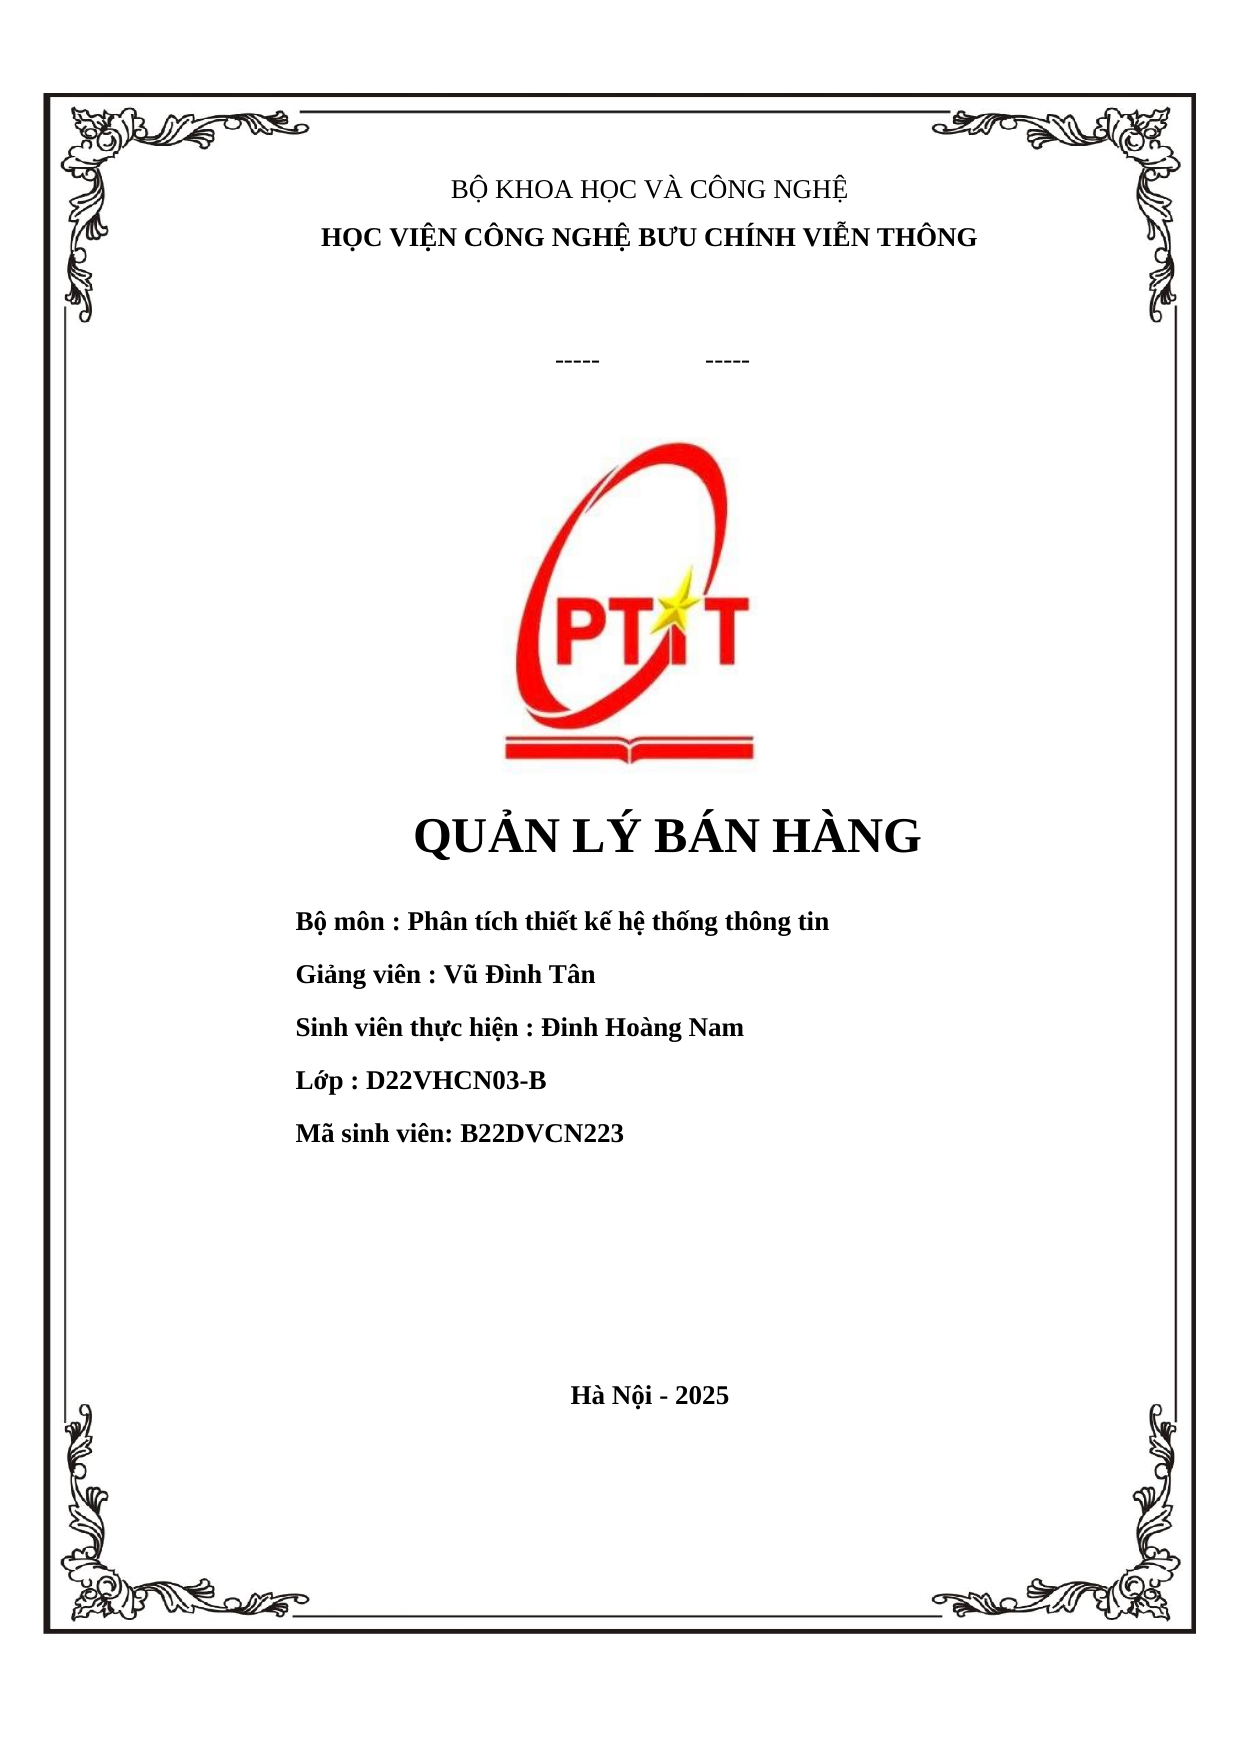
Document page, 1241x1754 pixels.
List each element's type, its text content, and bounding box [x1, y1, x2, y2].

text Sinh viên thực hiện : Đinh Hoàng Nam [295, 1011, 945, 1042]
text HỌC VIỆN CÔNG NGHỆ BƯU CHÍNH VIỄN THÔNG [214, 221, 1085, 252]
text ---------- [214, 343, 1091, 374]
text BỘ KHOA HỌC VÀ CÔNG NGHỆ [214, 173, 1085, 204]
text Hà Nội - 2025 [295, 1379, 1004, 1410]
text Bộ môn : Phân tích thiết kế hệ thống thông tin [295, 905, 1004, 936]
text Giảng viên : Vũ Đình Tân [295, 958, 945, 989]
text Mã sinh viên: B22DVCN223 [295, 1117, 945, 1148]
text Lớp : D22VHCN03-B [295, 1064, 945, 1095]
title QUẢN LÝ BÁN HÀNG [214, 806, 1085, 864]
picture [43, 93, 1196, 1634]
